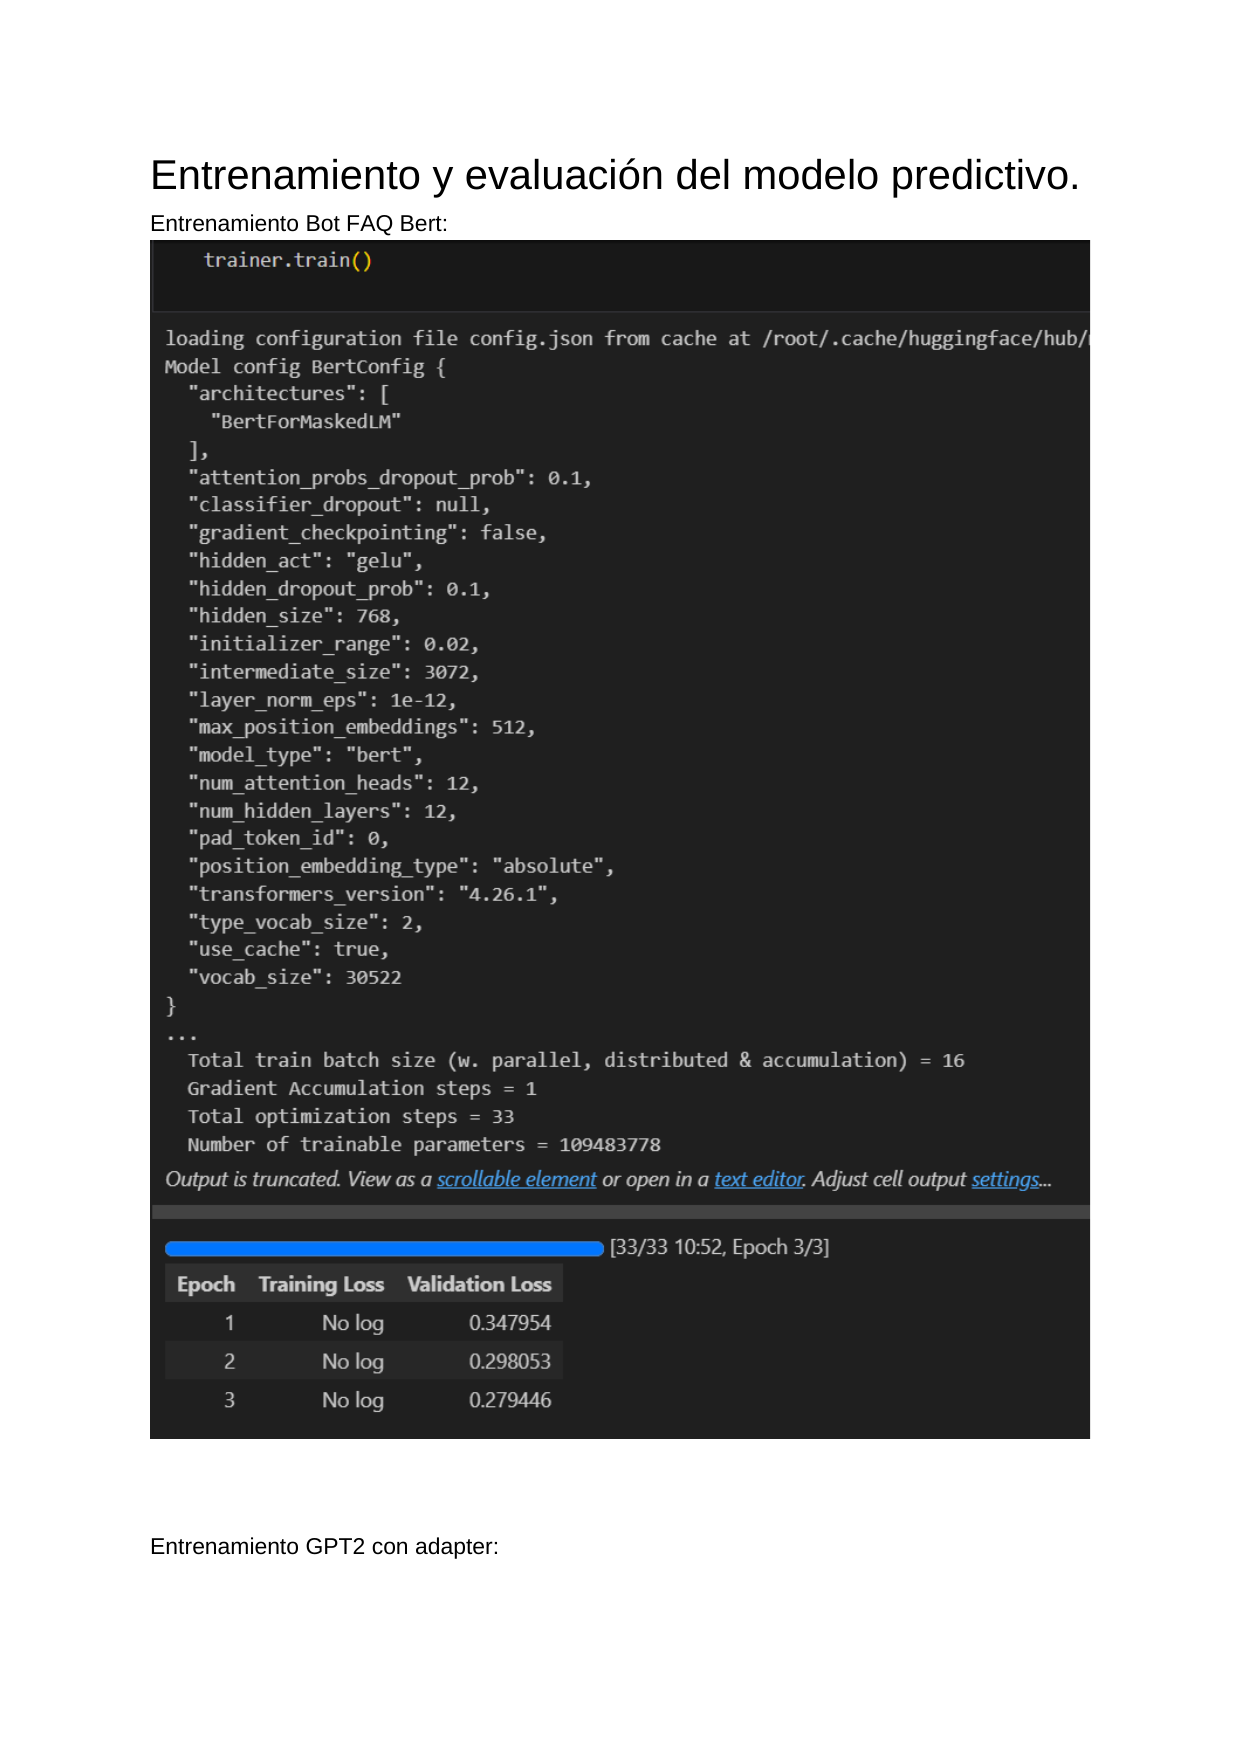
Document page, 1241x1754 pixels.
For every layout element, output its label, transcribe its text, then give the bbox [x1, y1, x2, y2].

picture [150, 240, 1091, 1439]
text Entrenamiento GPT2 con adapter: [150, 1533, 1090, 1559]
text Entrenamiento Bot FAQ Bert: [150, 210, 1090, 237]
subtitle Entrenamiento y evaluación del modelo predictivo. [150, 150, 1090, 198]
